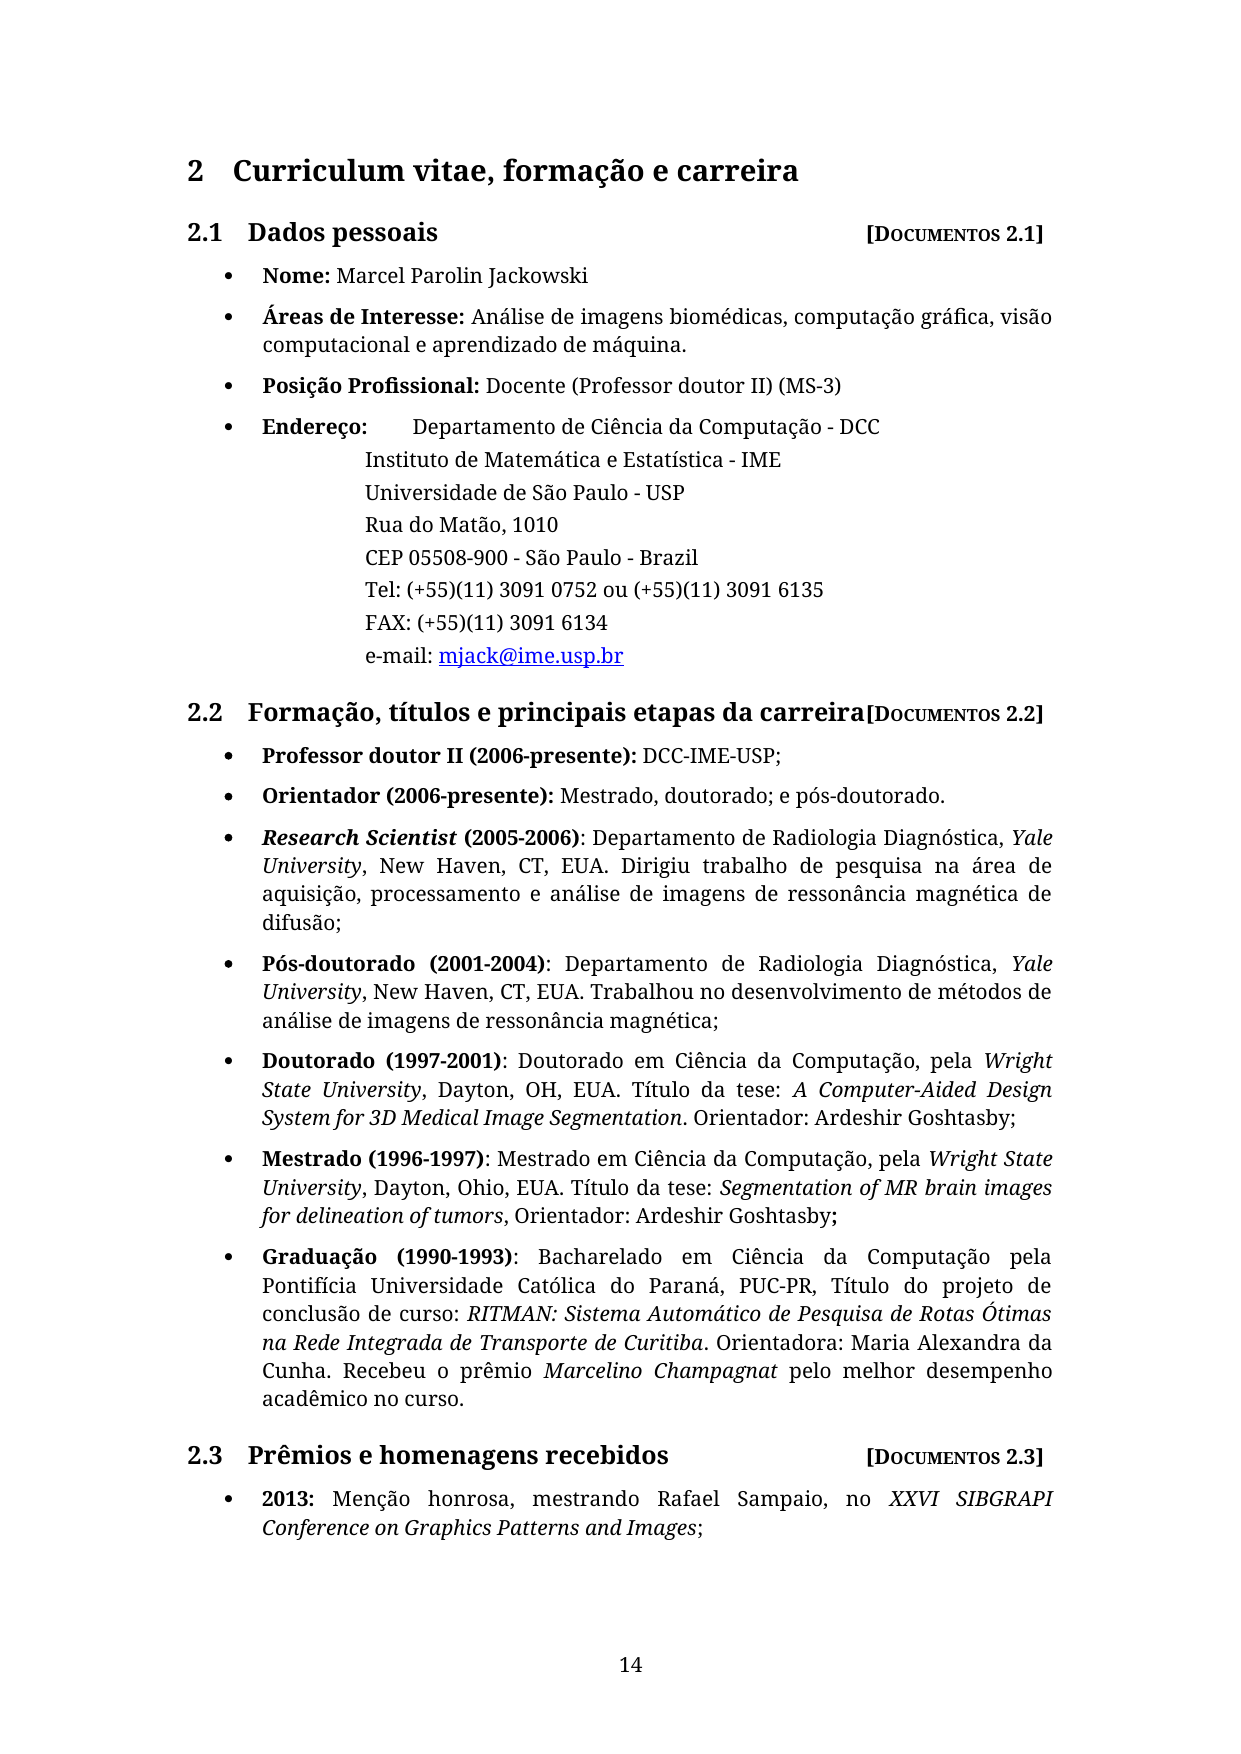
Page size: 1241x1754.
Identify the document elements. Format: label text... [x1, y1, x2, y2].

list Tel: (+55)(11) 3091 0752 ou (+55)(11) 3091 6135 [337, 576, 1053, 604]
subtitle Prêmios e homenagens recebidos [Documentos 2.3] [187, 1438, 1053, 1472]
list 2013: Menção honrosa, mestrando Rafael Sampaio, no XXVI SIBGRAPI Conference on Graphics Patterns and Images; [225, 1484, 1053, 1541]
list Universidade de São Paulo - USP [337, 478, 1053, 506]
list Orientador (2006-presente): Mestrado, doutorado; e pós-doutorado. [225, 782, 1053, 810]
list Endereço: Departamento de Ciência da Computação - DCC [225, 412, 1053, 441]
list e-mail: mjack@ime.usp.br [337, 641, 1053, 669]
list Posição Profissional: Docente (Professor doutor II) (MS-3) [225, 372, 1053, 400]
list Nome: Marcel Parolin Jackowski [225, 261, 1053, 290]
list Áreas de Interesse: Análise de imagens biomédicas, computação gráfica, visão computacional e aprendizado de máquina. [225, 302, 1053, 359]
text Curriculum vitae, formação e carreira [187, 150, 1053, 190]
list FAX: (+55)(11) 3091 6134 [337, 608, 1053, 637]
list Professor doutor II (2006-presente): DCC-IME-USP; [225, 741, 1053, 769]
list Doutorado (1997-2001): Doutorado em Ciência da Computação, pela Wright State University, Dayton, OH, EUA. Título da tese: A Computer-Aided Design System for 3D Medical Image Segmentation. Orientador: Ardeshir Goshtasby; [225, 1047, 1053, 1132]
subtitle Formação, títulos e principais etapas da carreira [Documentos 2.2] [187, 694, 1053, 728]
list Pós-doutorado (2001-2004): Departamento de Radiologia Diagnóstica, Yale University, New Haven, CT, EUA. Trabalhou no desenvolvimento de métodos de análise de imagens de ressonância magnética; [225, 949, 1053, 1034]
subtitle Dados pessoais [Documentos 2.1] [187, 215, 1053, 249]
list CEP 05508-900 - São Paulo - Brazil [337, 543, 1053, 571]
list Research Scientist (2005-2006): Departamento de Radiologia Diagnóstica, Yale University, New Haven, CT, EUA. Dirigiu trabalho de pesquisa na área de aquisição, processamento e análise de imagens de ressonância magnética de difusão; [225, 823, 1053, 936]
list Mestrado (1996-1997): Mestrado em Ciência da Computação, pela Wright State University, Dayton, Ohio, EUA. Título da tese: Segmentation of MR brain images for delineation of tumors, Orientador: Ardeshir Goshtasby; [225, 1144, 1053, 1230]
list Instituto de Matemática e Estatística - IME [337, 445, 1053, 473]
list Rua do Matão, 1010 [337, 510, 1053, 539]
list Graduação (1990-1993): Bacharelado em Ciência da Computação pela Pontifícia Universidade Católica do Paraná, PUC-PR, Título do projeto de conclusão de curso: RITMAN: Sistema Automático de Pesquisa de Rotas Ótimas na Rede Integrada de Transporte de Curitiba. Orientadora: Maria Alexandra da Cunha. Recebeu o prêmio Marcelino Champagnat pelo melhor desempenho acadêmico no curso. [225, 1242, 1053, 1413]
